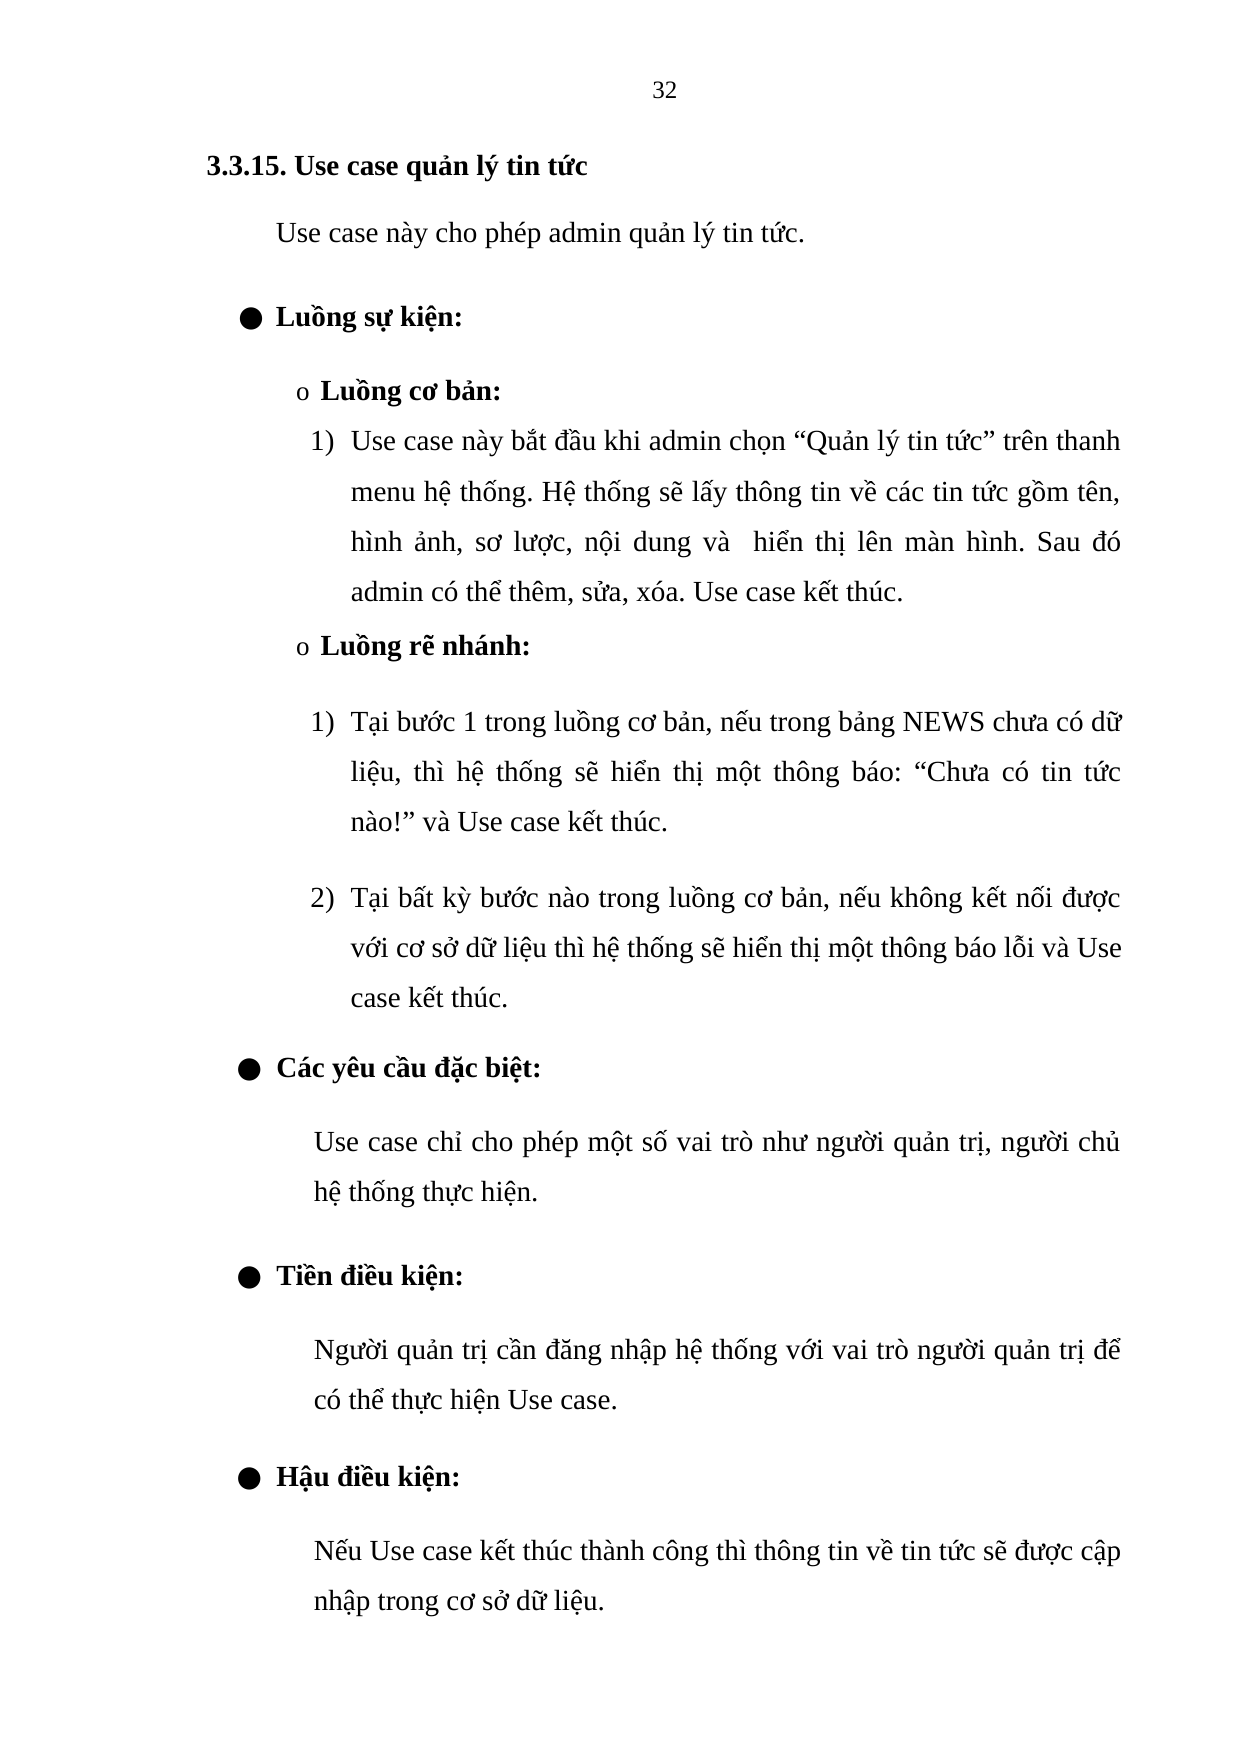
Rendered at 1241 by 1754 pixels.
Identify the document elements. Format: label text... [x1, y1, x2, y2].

list Use case này bắt đầu khi admin chọn “Quản lý tin tức” trên thanh menu hệ thống. Hệ thống sẽ lấy thông tin về các tin tức gồm tên, hình ảnh, sơ lược, nội dung và hiển thị lên màn hình. Sau đó admin có thể thêm, sửa, xóa. Use case kết thúc. [310, 423, 1122, 608]
list Hậu điều kiện: [236, 1443, 1122, 1503]
text Use case chỉ cho phép một số vai trò như người quản trị, người chủ hệ thống thực hiện. [313, 1124, 1122, 1208]
list Luồng sự kiện: [238, 283, 1122, 343]
list Luồng cơ bản: [296, 373, 1122, 406]
list Tiền điều kiện: [236, 1242, 1122, 1302]
list Các yêu cầu đặc biệt: [236, 1034, 1122, 1094]
text Use case này cho phép admin quản lý tin tức. [276, 216, 1122, 249]
list Luồng rẽ nhánh: [296, 628, 1122, 662]
subtitle 3.3.15. Use case quản lý tin tức [206, 148, 1122, 181]
text Người quản trị cần đăng nhập hệ thống với vai trò người quản trị để có thể thực hiện Use case. [313, 1332, 1122, 1416]
list Tại bất kỳ bước nào trong luồng cơ bản, nếu không kết nối được với cơ sở dữ liệu thì hệ thống sẽ hiển thị một thông báo lỗi và Use case kết thúc. [310, 880, 1122, 1014]
list Tại bước 1 trong luồng cơ bản, nếu trong bảng NEWS chưa có dữ liệu, thì hệ thống sẽ hiển thị một thông báo: “Chưa có tin tức nào!” và Use case kết thúc. [310, 704, 1122, 838]
text Nếu Use case kết thúc thành công thì thông tin về tin tức sẽ được cập nhập trong cơ sở dữ liệu. [313, 1533, 1122, 1616]
